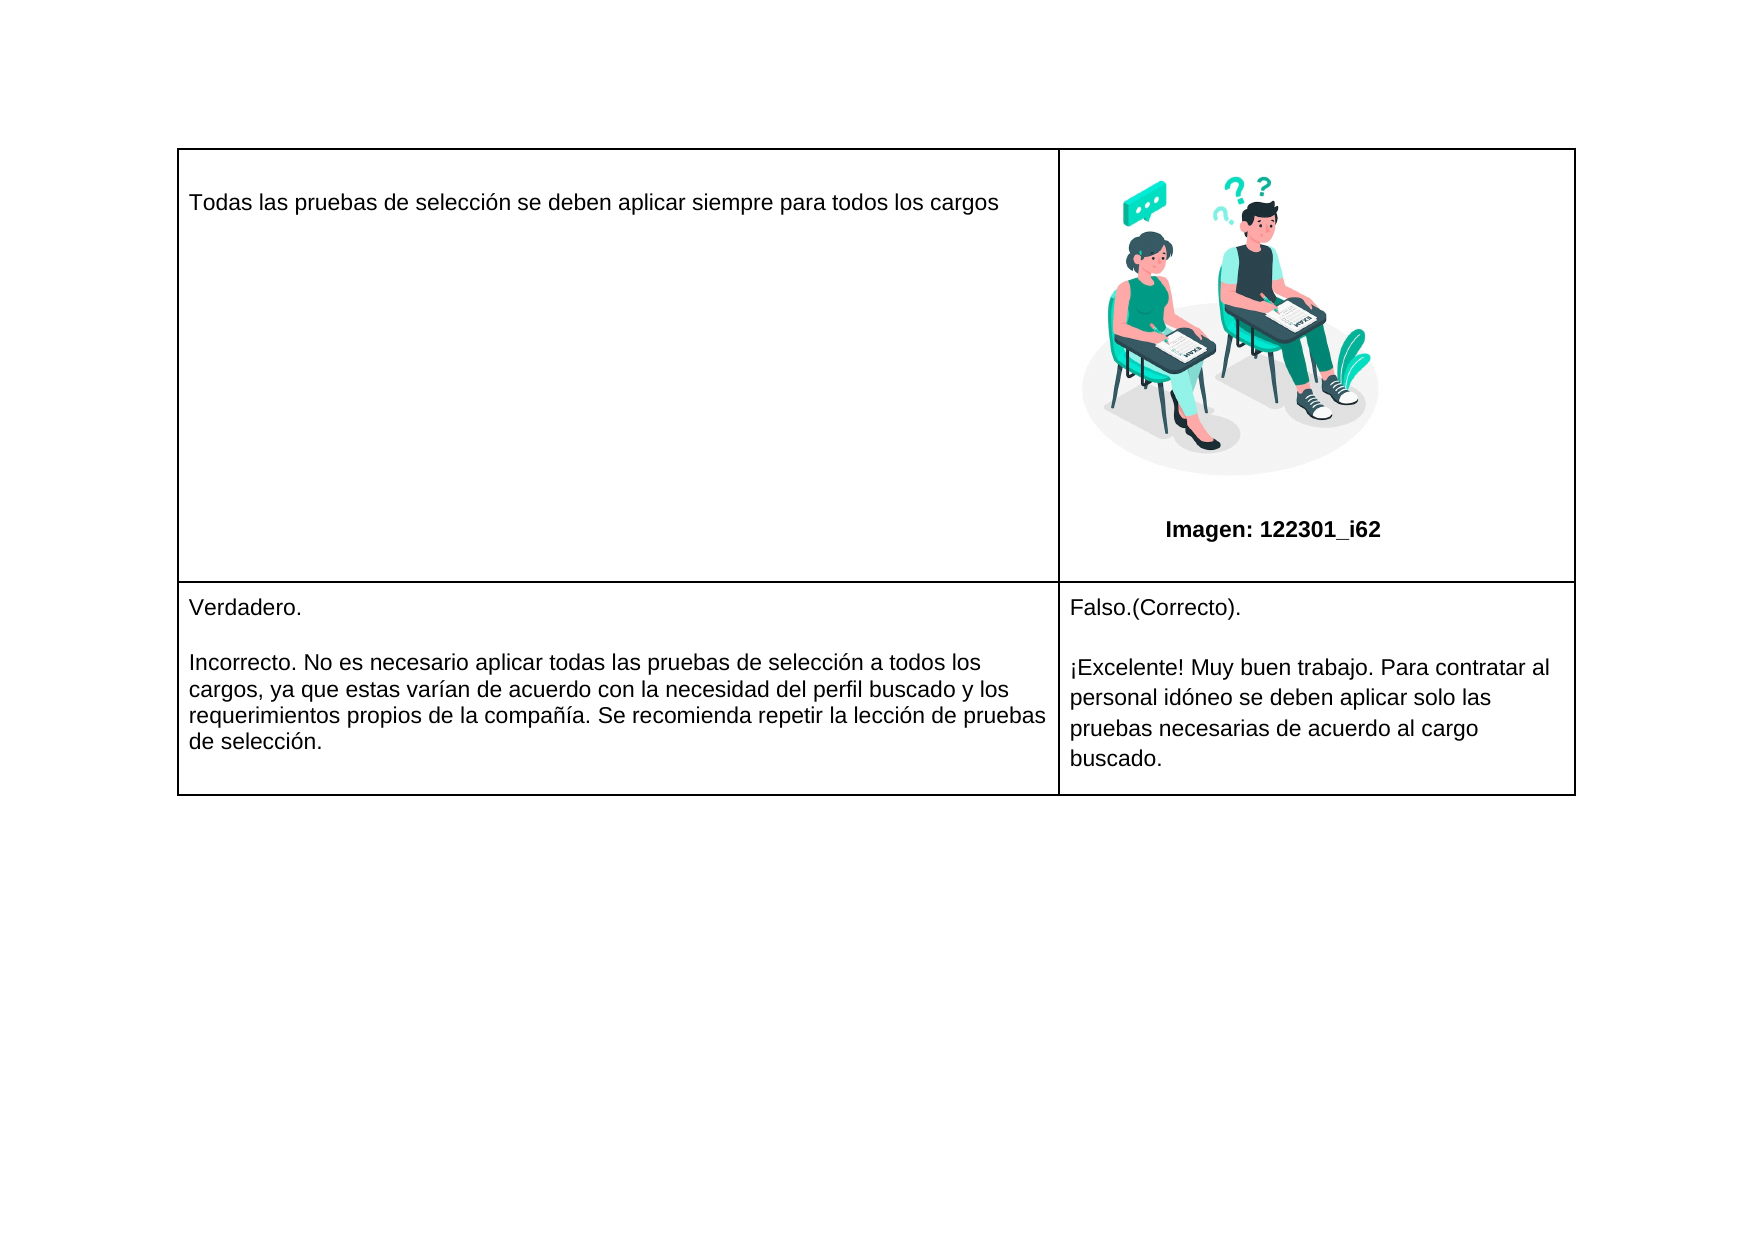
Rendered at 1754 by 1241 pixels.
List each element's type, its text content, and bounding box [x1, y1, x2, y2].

table_cell Falso.(Correcto). ¡Excelente! Muy buen trabajo. Para contratar al personal idóneo se deben aplicar solo las pruebas necesarias de acuerdo al cargo buscado. [1060, 583, 1574, 794]
table_cell Imagen: 122301_i62 [1060, 150, 1574, 581]
picture [1069, 160, 1392, 482]
table_cell Verdadero. Incorrecto. No es necesario aplicar todas las pruebas de selección a todos los cargos, ya que estas varían de acuerdo con la necesidad del perfil buscado y los requerimientos propios de la compañía. Se recomienda repetir la lección de pruebas de selección. [179, 583, 1058, 794]
table_cell Todas las pruebas de selección se deben aplicar siempre para todos los cargos [179, 150, 1058, 581]
